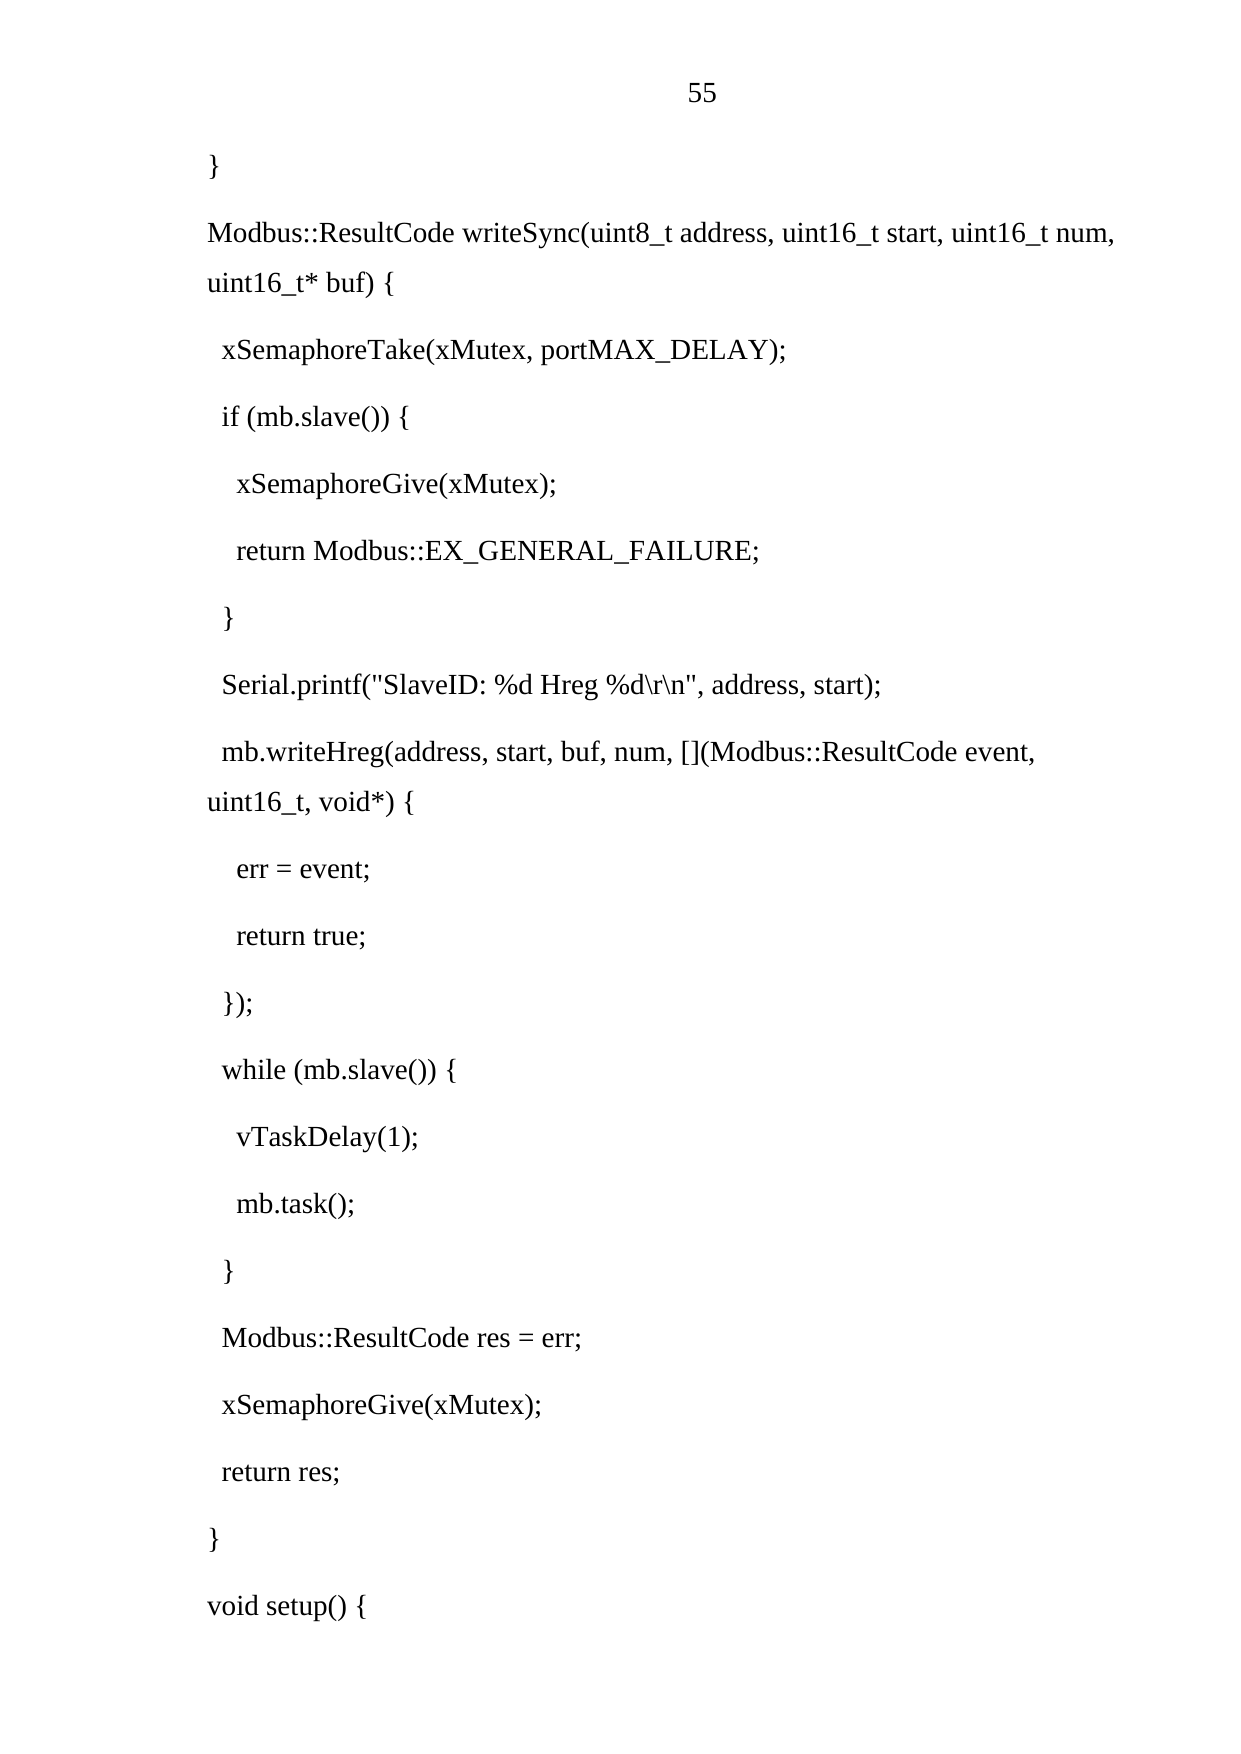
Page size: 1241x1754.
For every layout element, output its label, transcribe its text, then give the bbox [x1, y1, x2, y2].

text } [207, 148, 1122, 181]
text if (mb.slave()) { [207, 399, 1122, 432]
text } [207, 1253, 1122, 1287]
text Modbus::ResultCode res = err; [207, 1320, 1122, 1353]
text while (mb.slave()) { [207, 1052, 1122, 1086]
text vTaskDelay(1); [207, 1119, 1122, 1153]
text return res; [207, 1454, 1122, 1487]
text } [207, 600, 1122, 633]
text return true; [207, 918, 1122, 952]
text mb.task(); [207, 1186, 1122, 1219]
text } [207, 1521, 1122, 1554]
text xSemaphoreGive(xMutex); [207, 1387, 1122, 1421]
text xSemaphoreGive(xMutex); [207, 466, 1122, 499]
text err = event; [207, 851, 1122, 885]
text mb.writeHreg(address, start, buf, num, [](Modbus::ResultCode event, uint16_t, void*) { [207, 734, 1122, 818]
text void setup() { [207, 1588, 1122, 1621]
text Modbus::ResultCode writeSync(uint8_t address, uint16_t start, uint16_t num, uint16_t* buf) { [207, 215, 1122, 298]
text }); [207, 985, 1122, 1019]
text xSemaphoreTake(xMutex, portMAX_DELAY); [207, 332, 1122, 366]
text return Modbus::EX_GENERAL_FAILURE; [207, 533, 1122, 566]
text Serial.printf("SlaveID: %d Hreg %d\r\n", address, start); [207, 667, 1122, 700]
